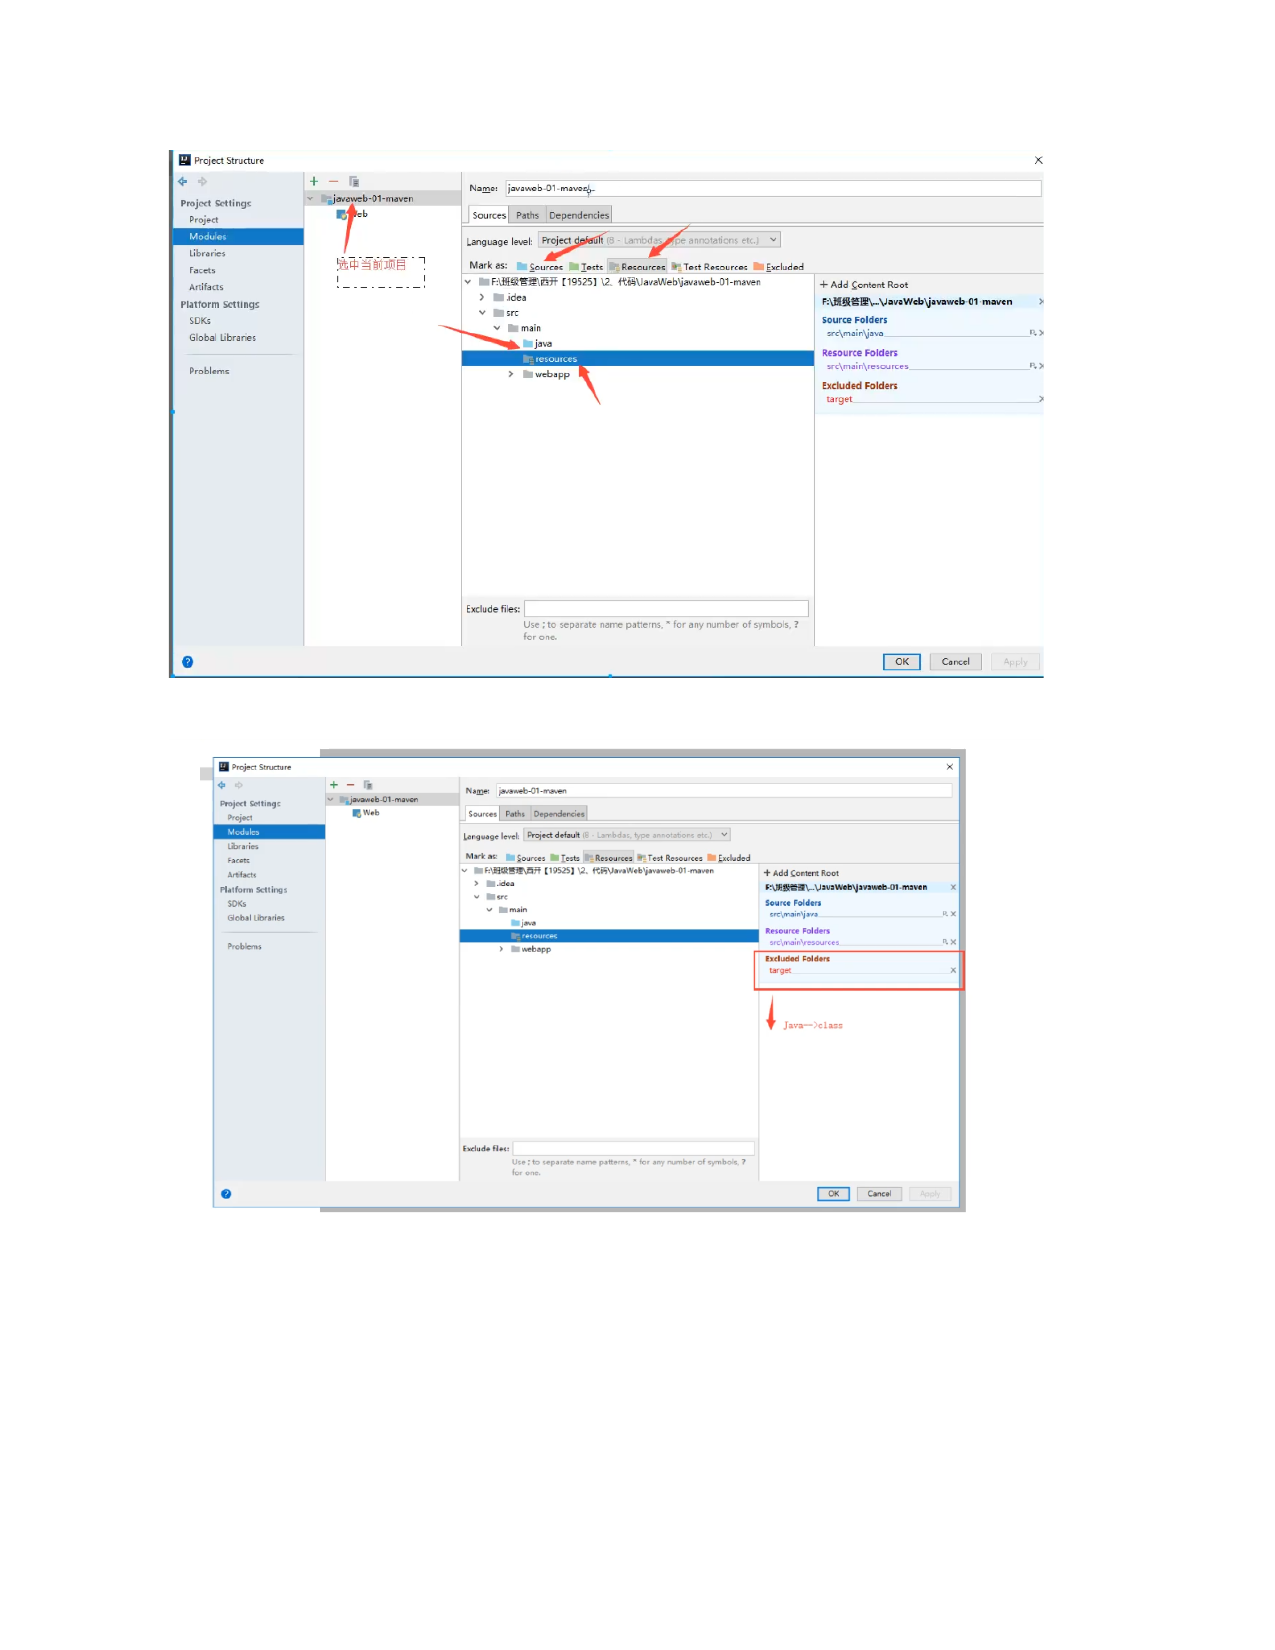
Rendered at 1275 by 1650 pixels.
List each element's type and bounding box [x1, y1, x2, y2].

picture [168, 150, 1044, 678]
picture [168, 739, 1044, 1221]
